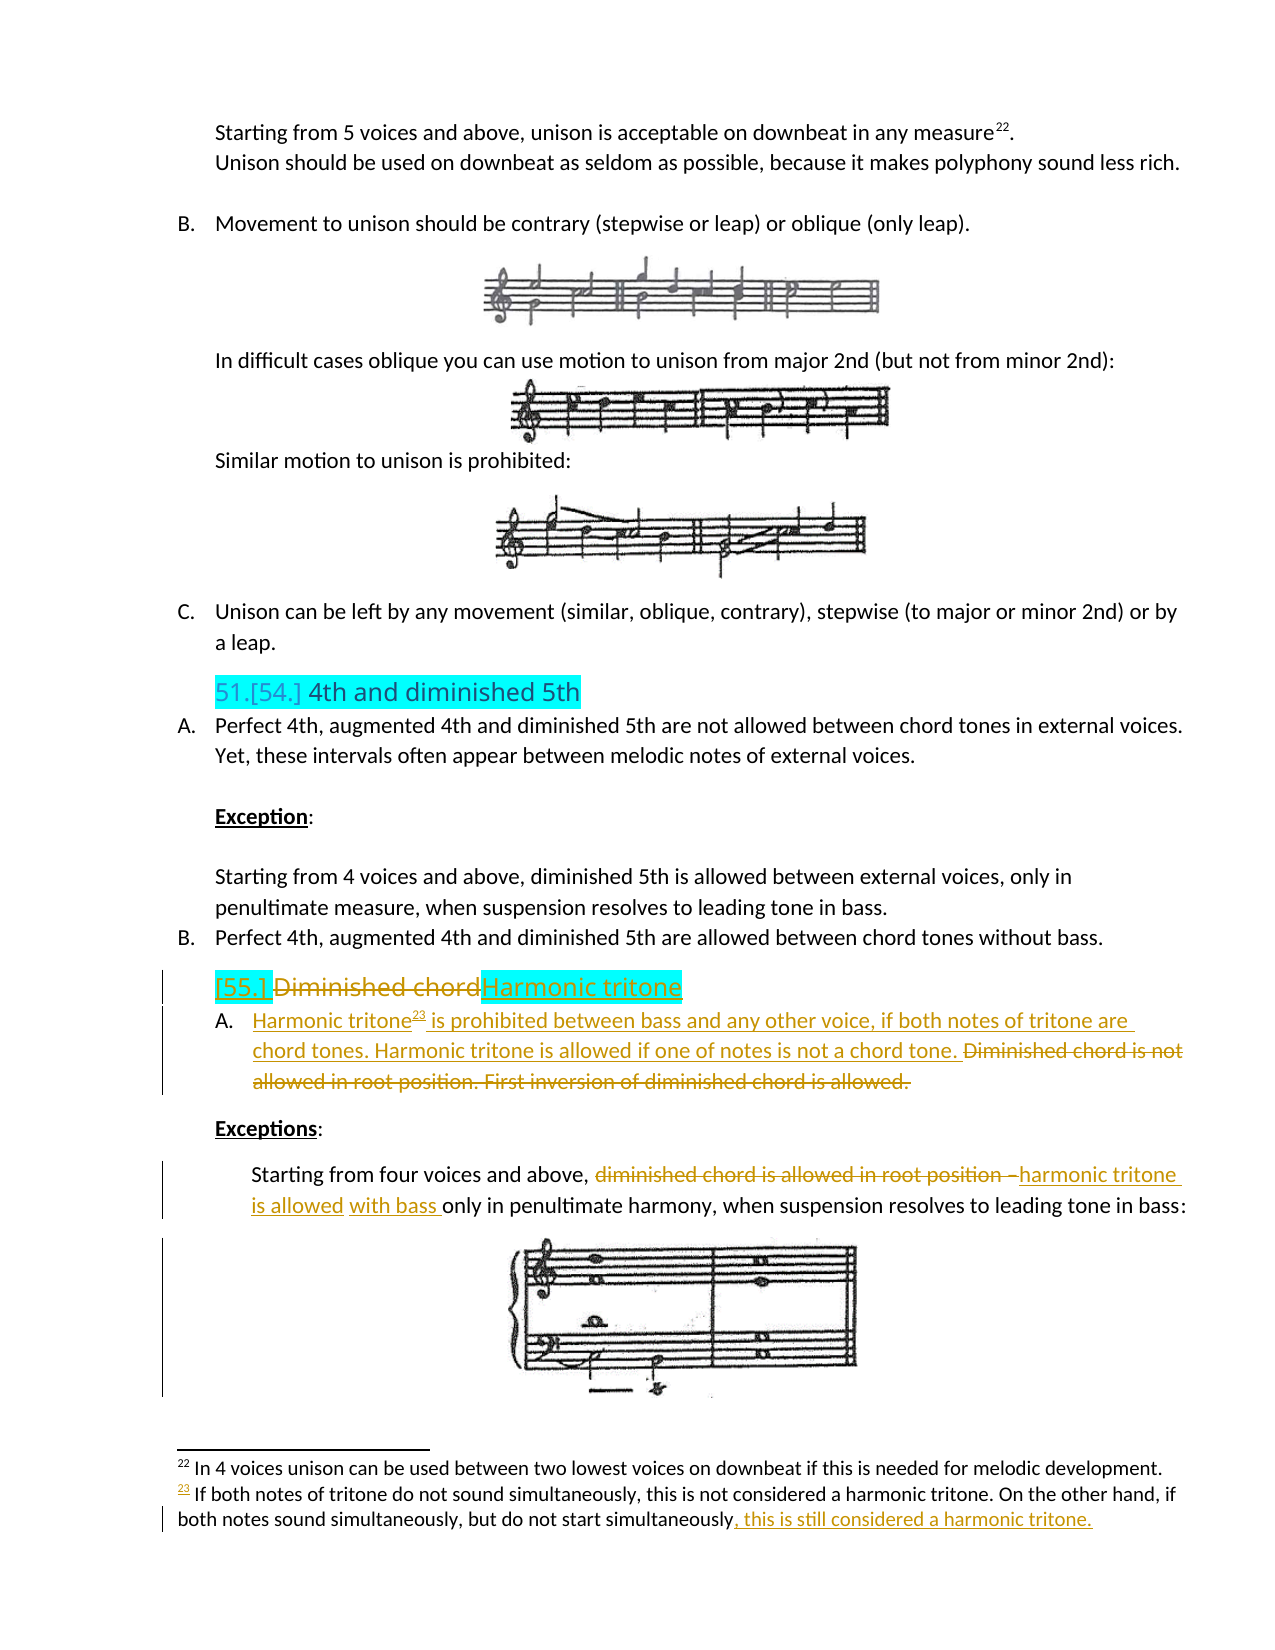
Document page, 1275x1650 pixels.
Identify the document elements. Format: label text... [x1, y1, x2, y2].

picture [483, 255, 880, 328]
list In difficult cases oblique you can use motion to unison from major 2nd (but not from minor 2nd): [215, 347, 1186, 374]
list Unison should be used on downbeat as seldom as possible, because it makes polyphony sound less rich. [215, 148, 1186, 176]
list Exception: [215, 802, 1186, 830]
text Exceptions: [177, 1114, 1186, 1142]
text Starting from four voices and above, only in penultimate harmony, when suspension resolves to leading tone in bass: [251, 1161, 1186, 1219]
list Perfect 4th, augmented 4th and diminished 5th are allowed between chord tones without bass. [177, 923, 1186, 951]
picture [510, 376, 891, 445]
list Unison can be left by any movement (similar, oblique, contrary), stepwise (to major or minor 2nd) or by a leap. [177, 597, 1186, 656]
list Movement to unison should be contrary (stepwise or leap) or oblique (only leap). [177, 209, 1186, 237]
list Starting from 5 voices and above, unison is acceptable on downbeat in any measure. [215, 118, 1186, 146]
picture [495, 493, 869, 579]
picture [505, 1237, 859, 1398]
list Starting from 4 voices and above, diminished 5th is allowed between external voices, only in penultimate measure, when suspension resolves to leading tone in bass. [215, 862, 1186, 921]
list Similar motion to unison is prohibited: [215, 446, 1186, 474]
list Perfect 4th, augmented 4th and diminished 5th are not allowed between chord tones in external voices. [177, 711, 1186, 739]
subtitle 4th and diminished 5th [215, 674, 1186, 709]
list Yet, these intervals often appear between melodic notes of external voices. [215, 742, 1186, 769]
